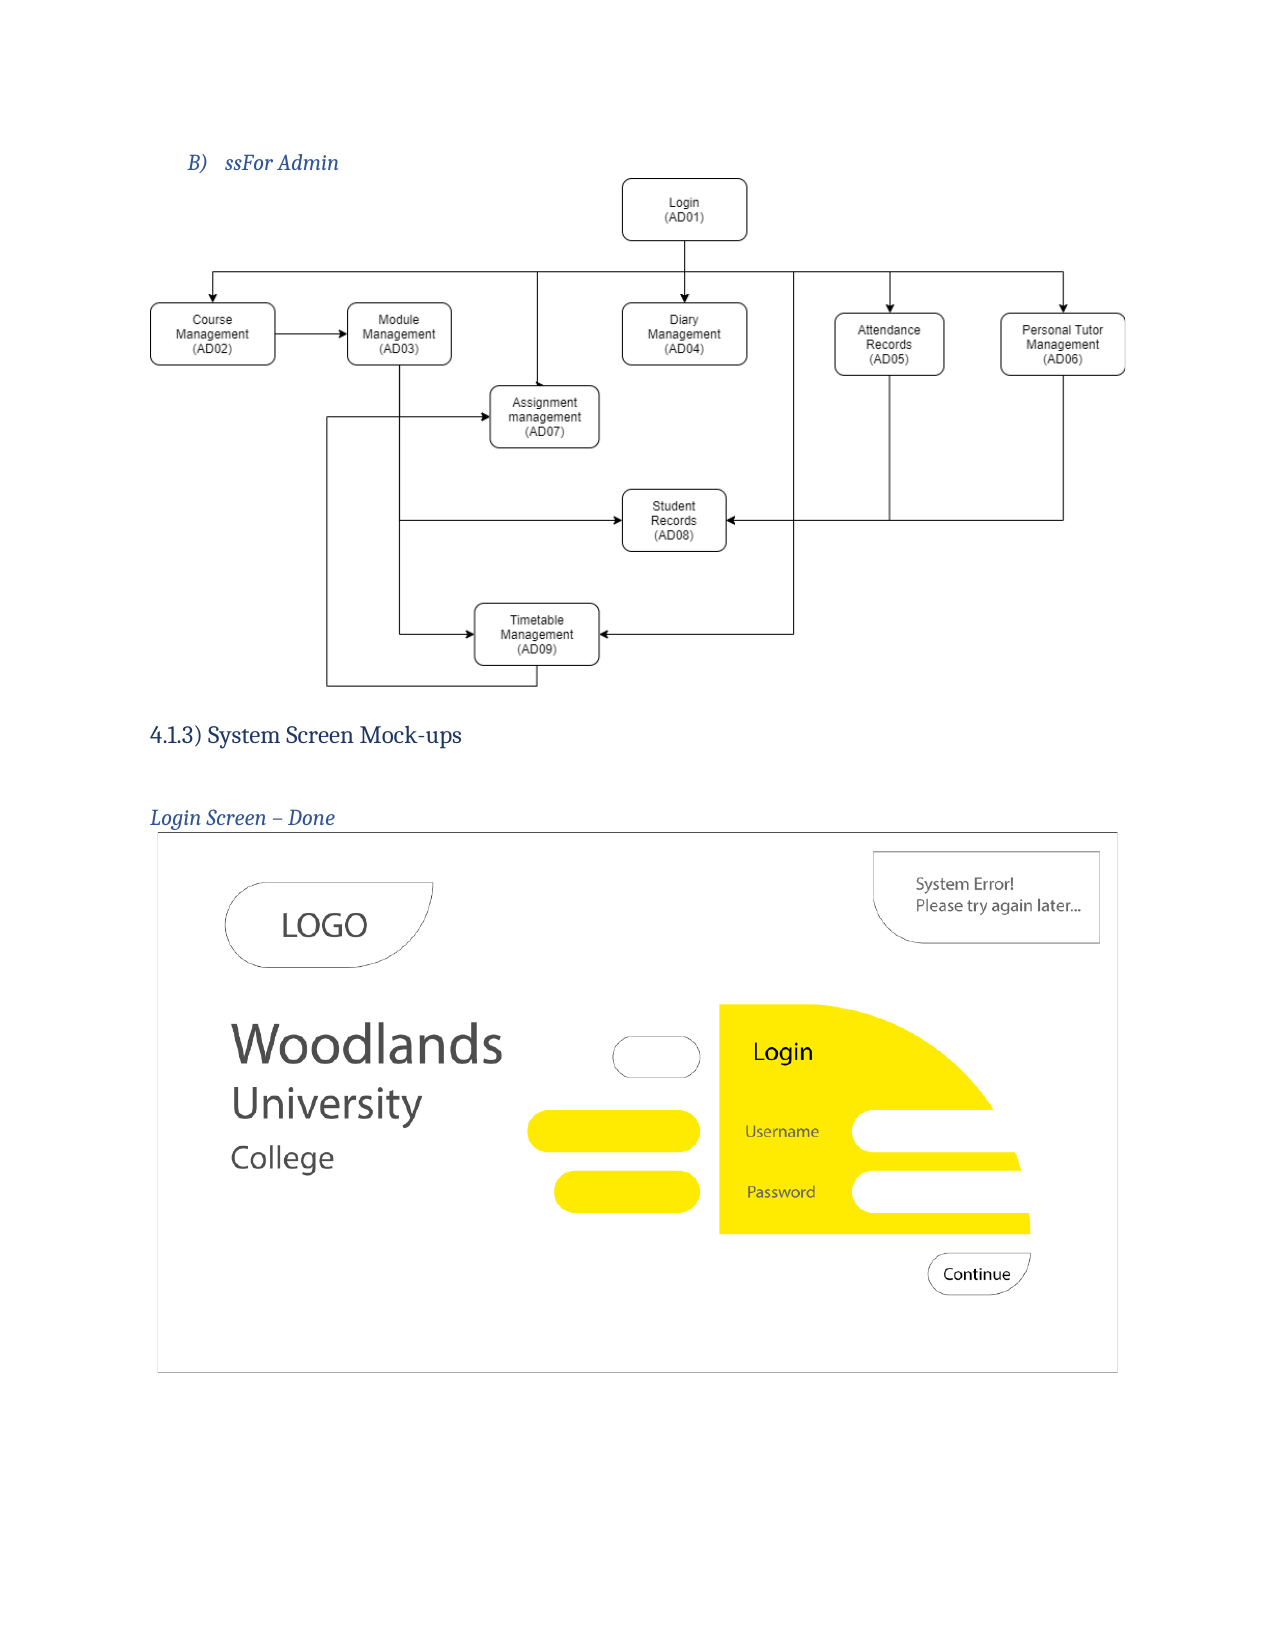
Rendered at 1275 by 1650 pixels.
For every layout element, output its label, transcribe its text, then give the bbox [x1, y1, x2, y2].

picture [150, 178, 1125, 696]
subtitle ssFor Admin [187, 150, 1125, 176]
picture [157, 832, 1118, 1373]
subtitle Login Screen – Done [150, 804, 1125, 831]
subtitle 4.1.3) System Screen Mock-ups [150, 721, 1125, 750]
